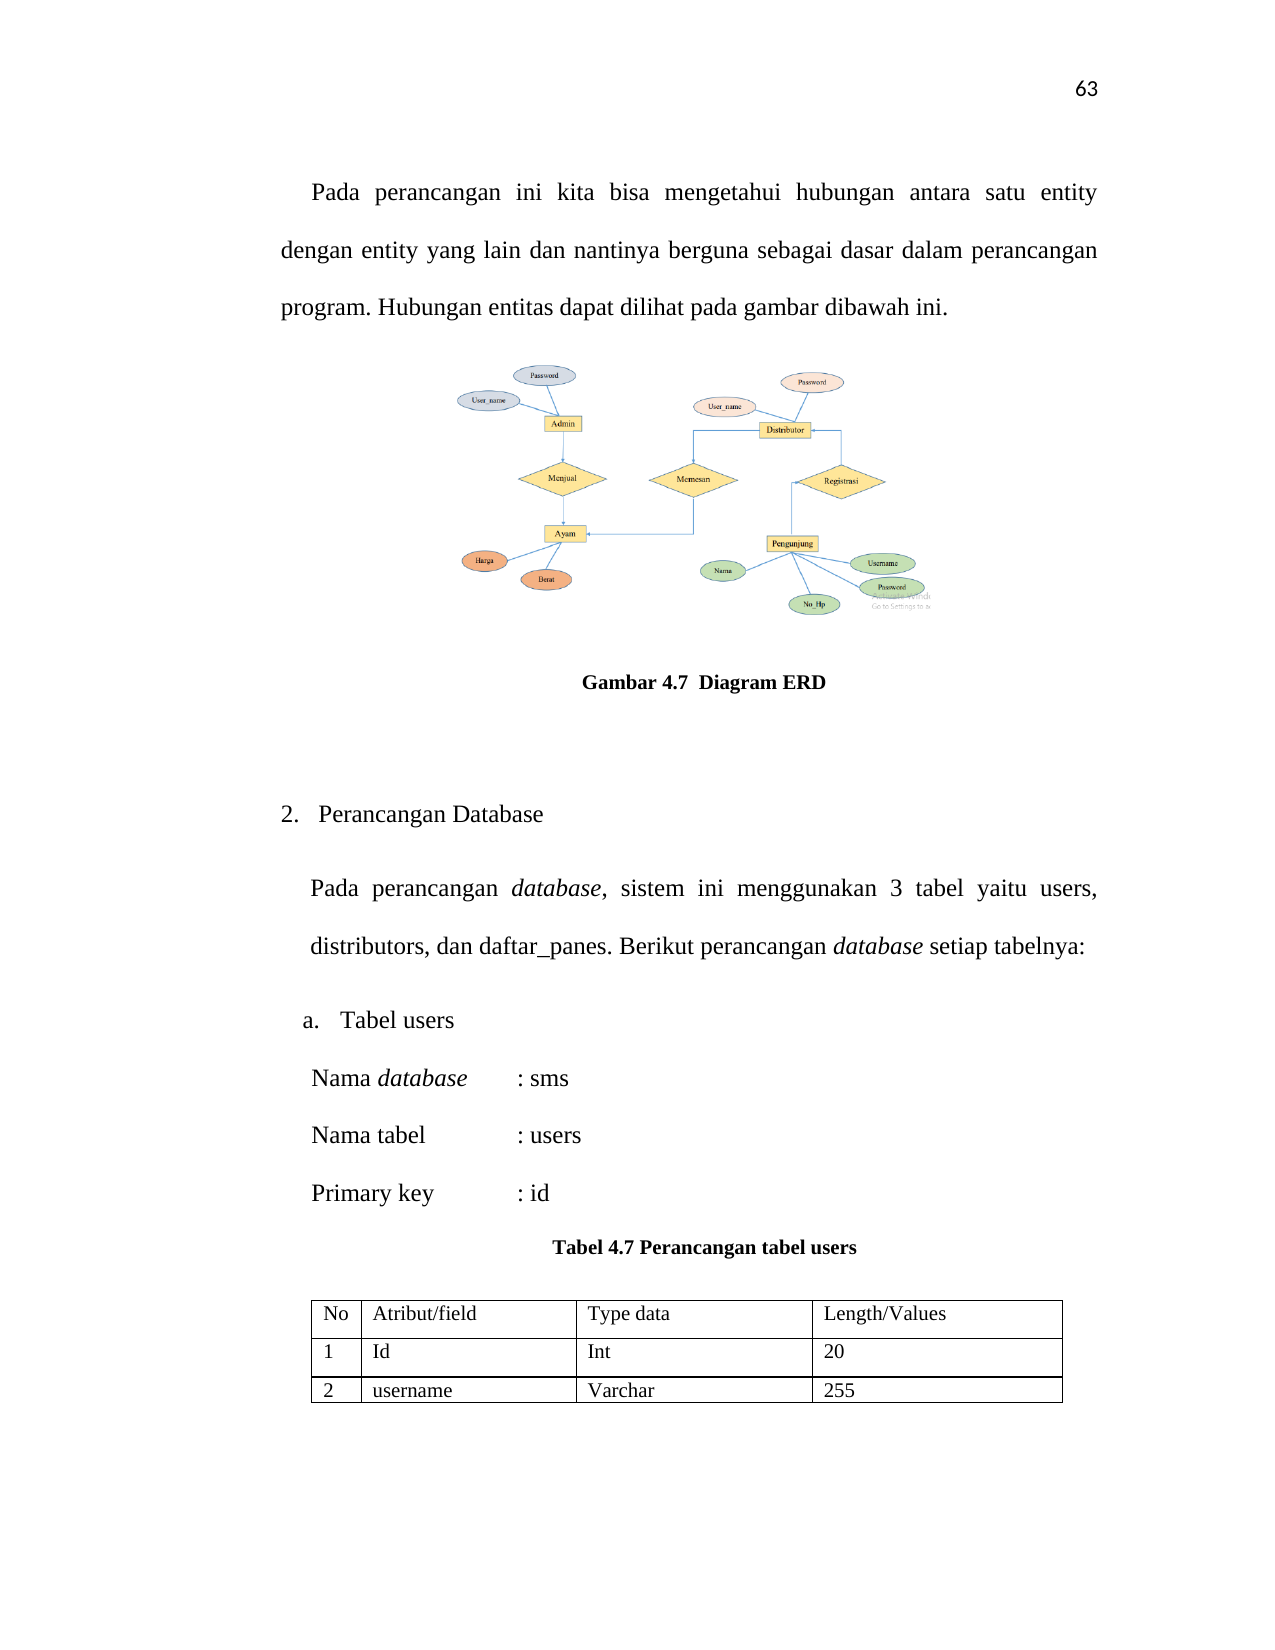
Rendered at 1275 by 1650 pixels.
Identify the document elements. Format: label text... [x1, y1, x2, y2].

table_cell Int [577, 1339, 812, 1376]
list Pada perancangan ini kita bisa mengetahui hubungan antara satu entity dengan entity yang lain dan nantinya berguna sebagai dasar dalam perancangan program. Hubungan entitas dapat dilihat pada gambar dibawah ini. [281, 177, 1098, 321]
list Tabel 4.7 Perancangan tabel users [311, 1235, 1098, 1259]
text Gambar 4.7 Diagram ERD [310, 669, 1098, 694]
table_cell 20 [813, 1339, 1062, 1376]
list Perancangan Database [281, 799, 1098, 828]
picture [447, 349, 931, 625]
table_header Length/Values [813, 1301, 1062, 1338]
text Pada perancangan database, sistem ini menggunakan 3 tabel yaitu users, distributors, dan daftar_panes. Berikut perancangan database setiap tabelnya: [310, 873, 1098, 960]
table_cell 2 [312, 1378, 361, 1402]
table_header Type data [577, 1301, 812, 1338]
table_cell username [362, 1378, 576, 1402]
list Nama database : sms [311, 1063, 1098, 1091]
table_cell 1 [312, 1339, 361, 1376]
table_cell 255 [813, 1378, 1062, 1402]
table_cell Id [362, 1339, 576, 1376]
list Primary key : id [311, 1178, 1098, 1206]
list Nama tabel : users [311, 1120, 1098, 1149]
table_cell Varchar [577, 1378, 812, 1402]
table_header No [312, 1301, 361, 1338]
list Tabel users [302, 1005, 1098, 1034]
table_header Atribut/field [362, 1301, 576, 1338]
